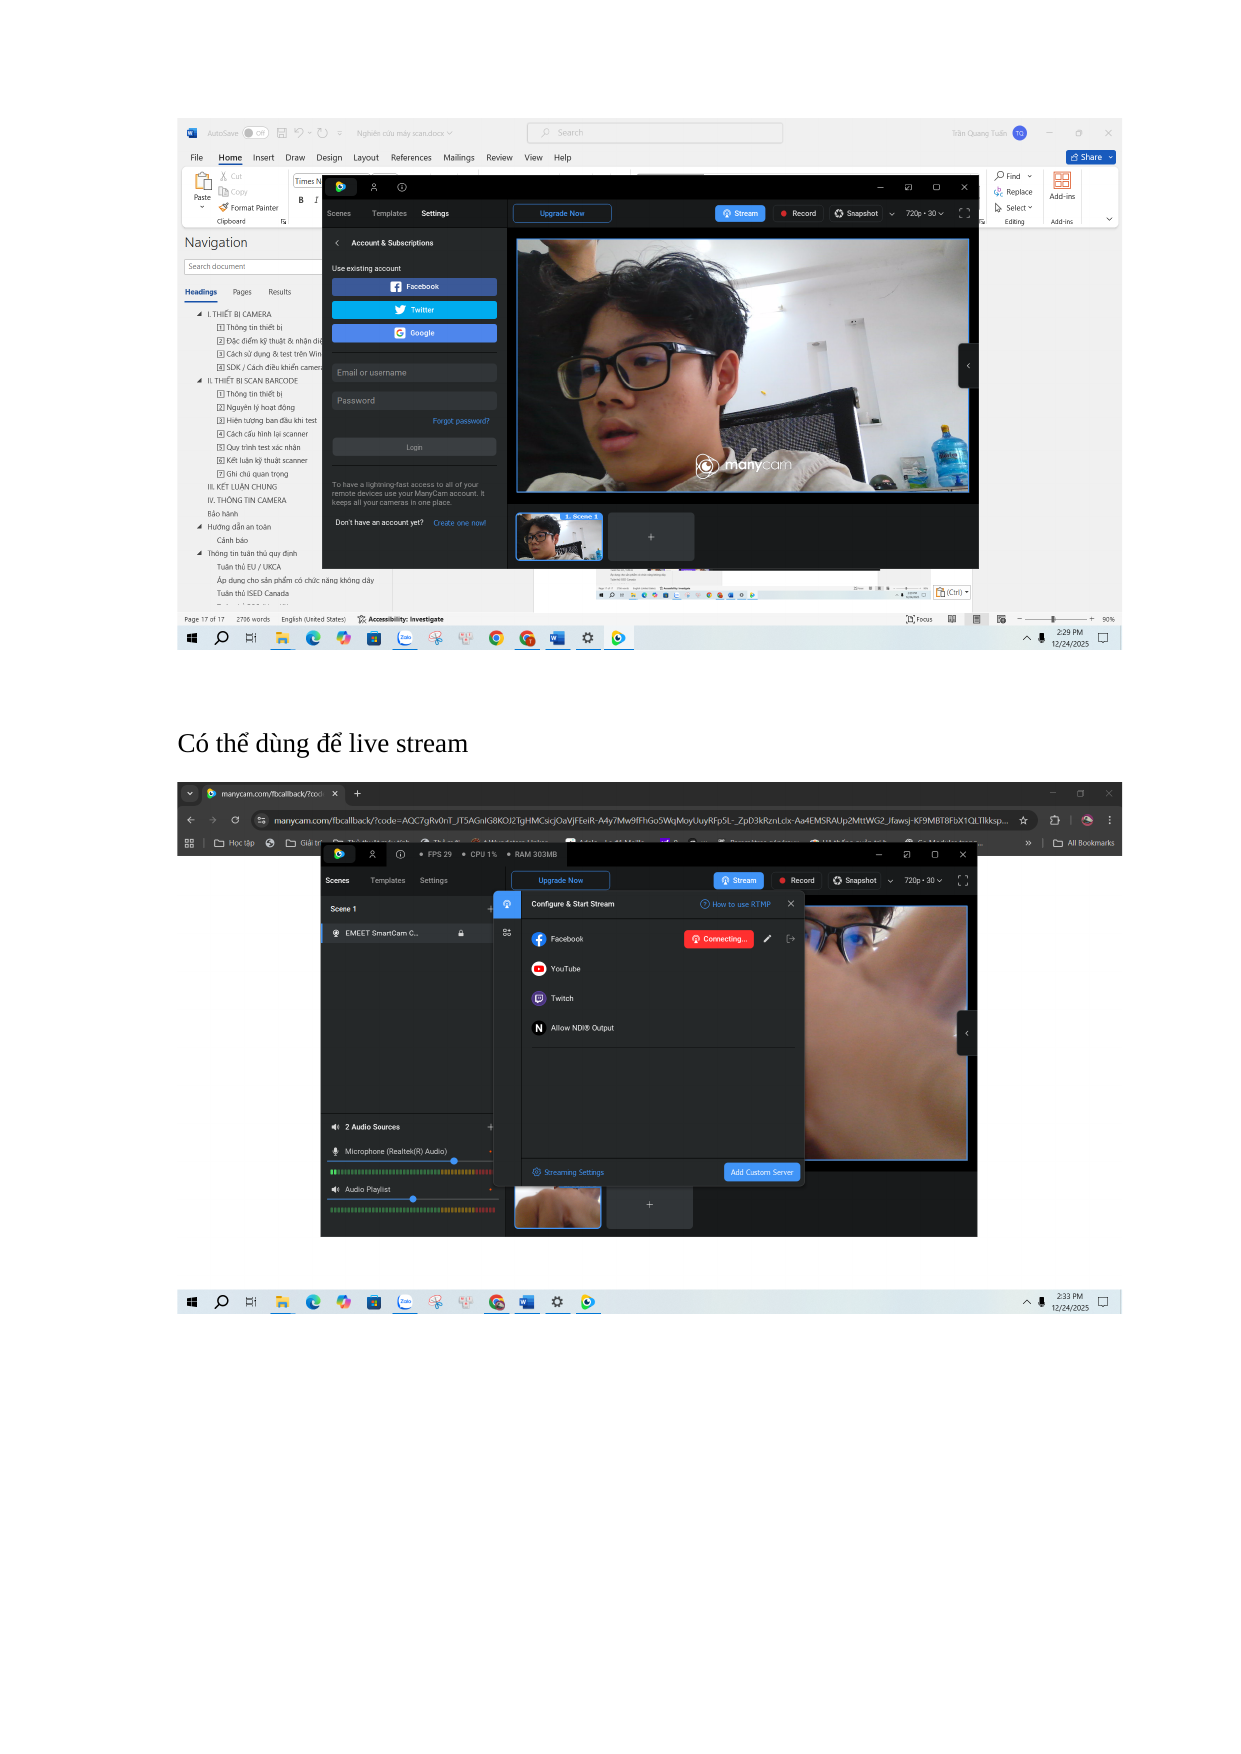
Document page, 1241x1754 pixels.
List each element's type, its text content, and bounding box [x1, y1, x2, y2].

text Có thể dùng để live stream [177, 727, 1122, 759]
picture [177, 782, 1123, 1314]
picture [177, 118, 1123, 650]
